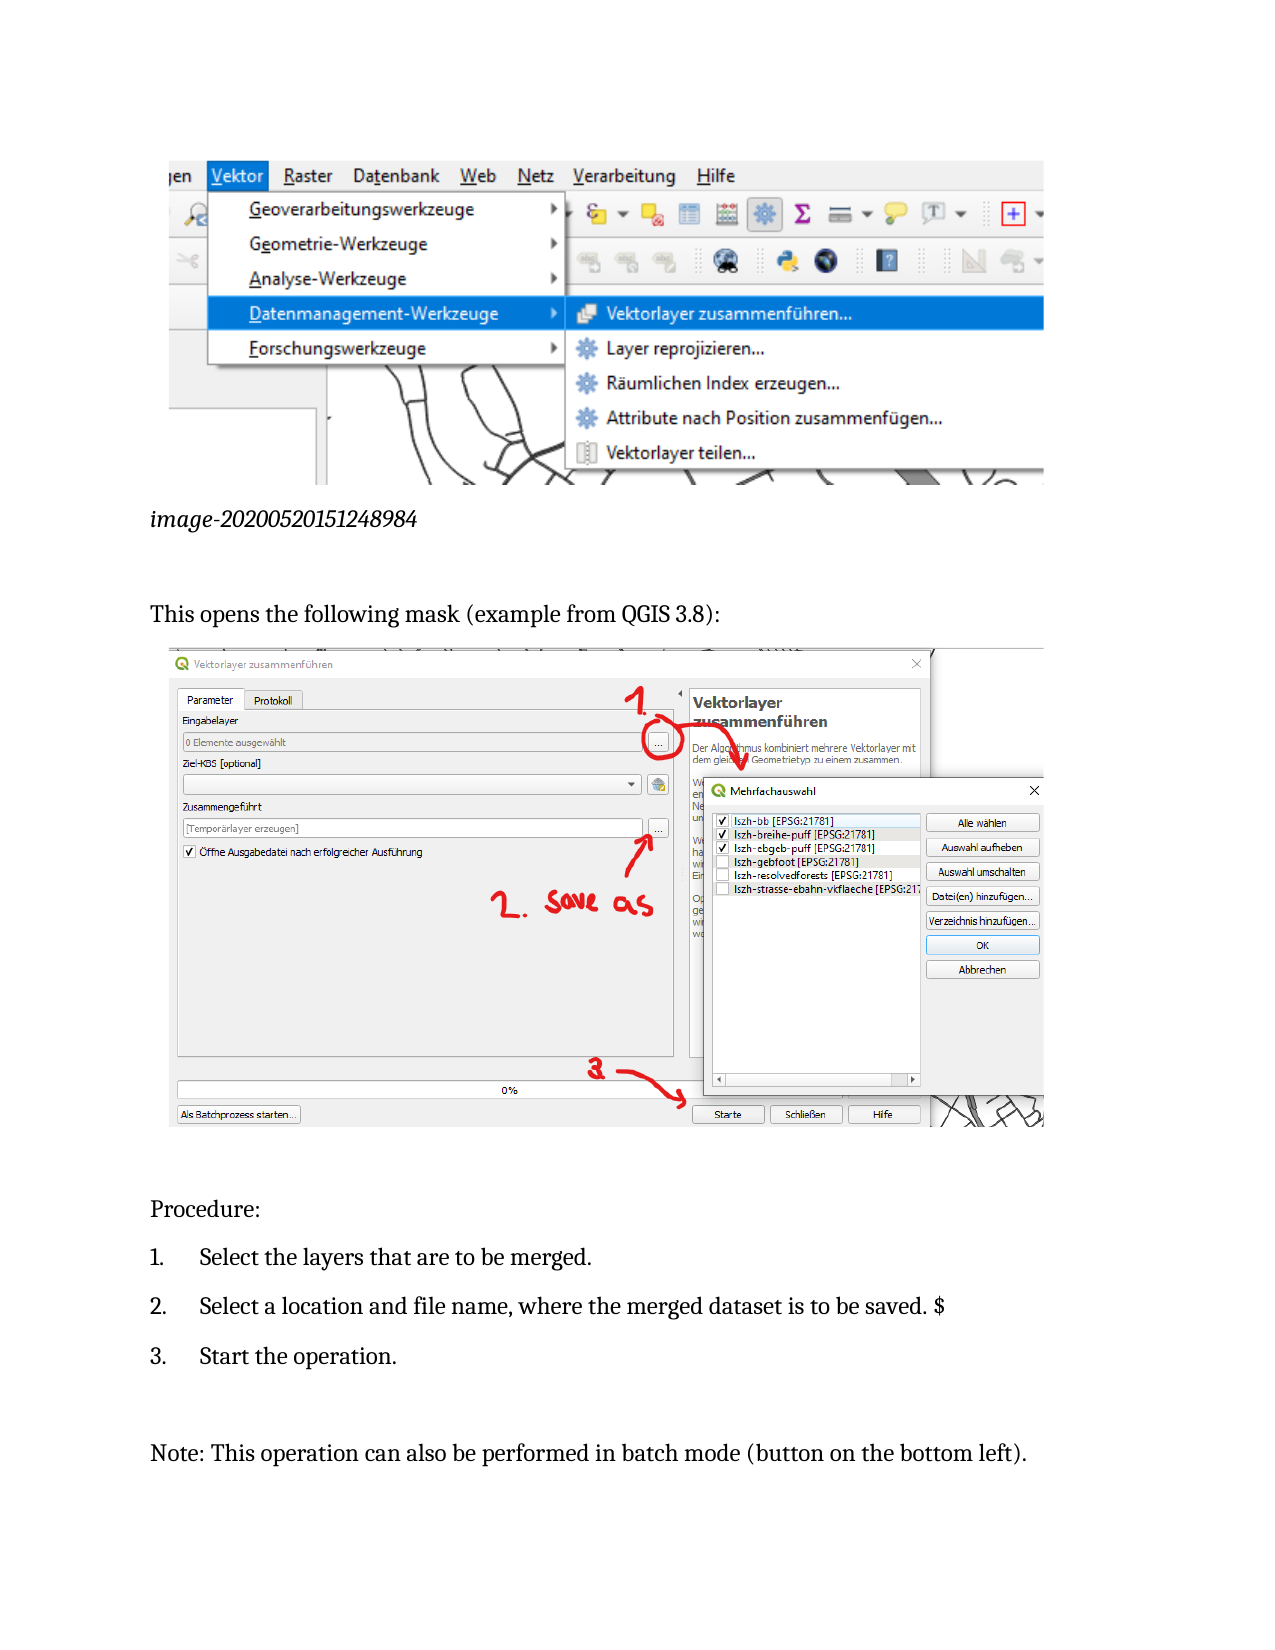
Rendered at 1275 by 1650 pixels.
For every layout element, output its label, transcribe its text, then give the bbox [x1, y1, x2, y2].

text Procedure: [150, 1195, 1125, 1224]
picture [168, 150, 1044, 485]
list Start the operation. [150, 1342, 1125, 1370]
text Note: This operation can also be performed in batch mode (button on the bottom left). [150, 1439, 1125, 1467]
list Select a location and file name, where the merged dataset is to be saved. $ [150, 1292, 1125, 1321]
text This opens the following mask (example from QGIS 3.8): [150, 600, 1125, 629]
text image-20200520151248984 [150, 505, 1125, 534]
picture [168, 647, 1044, 1127]
list Select the layers that are to be merged. [150, 1242, 1125, 1271]
